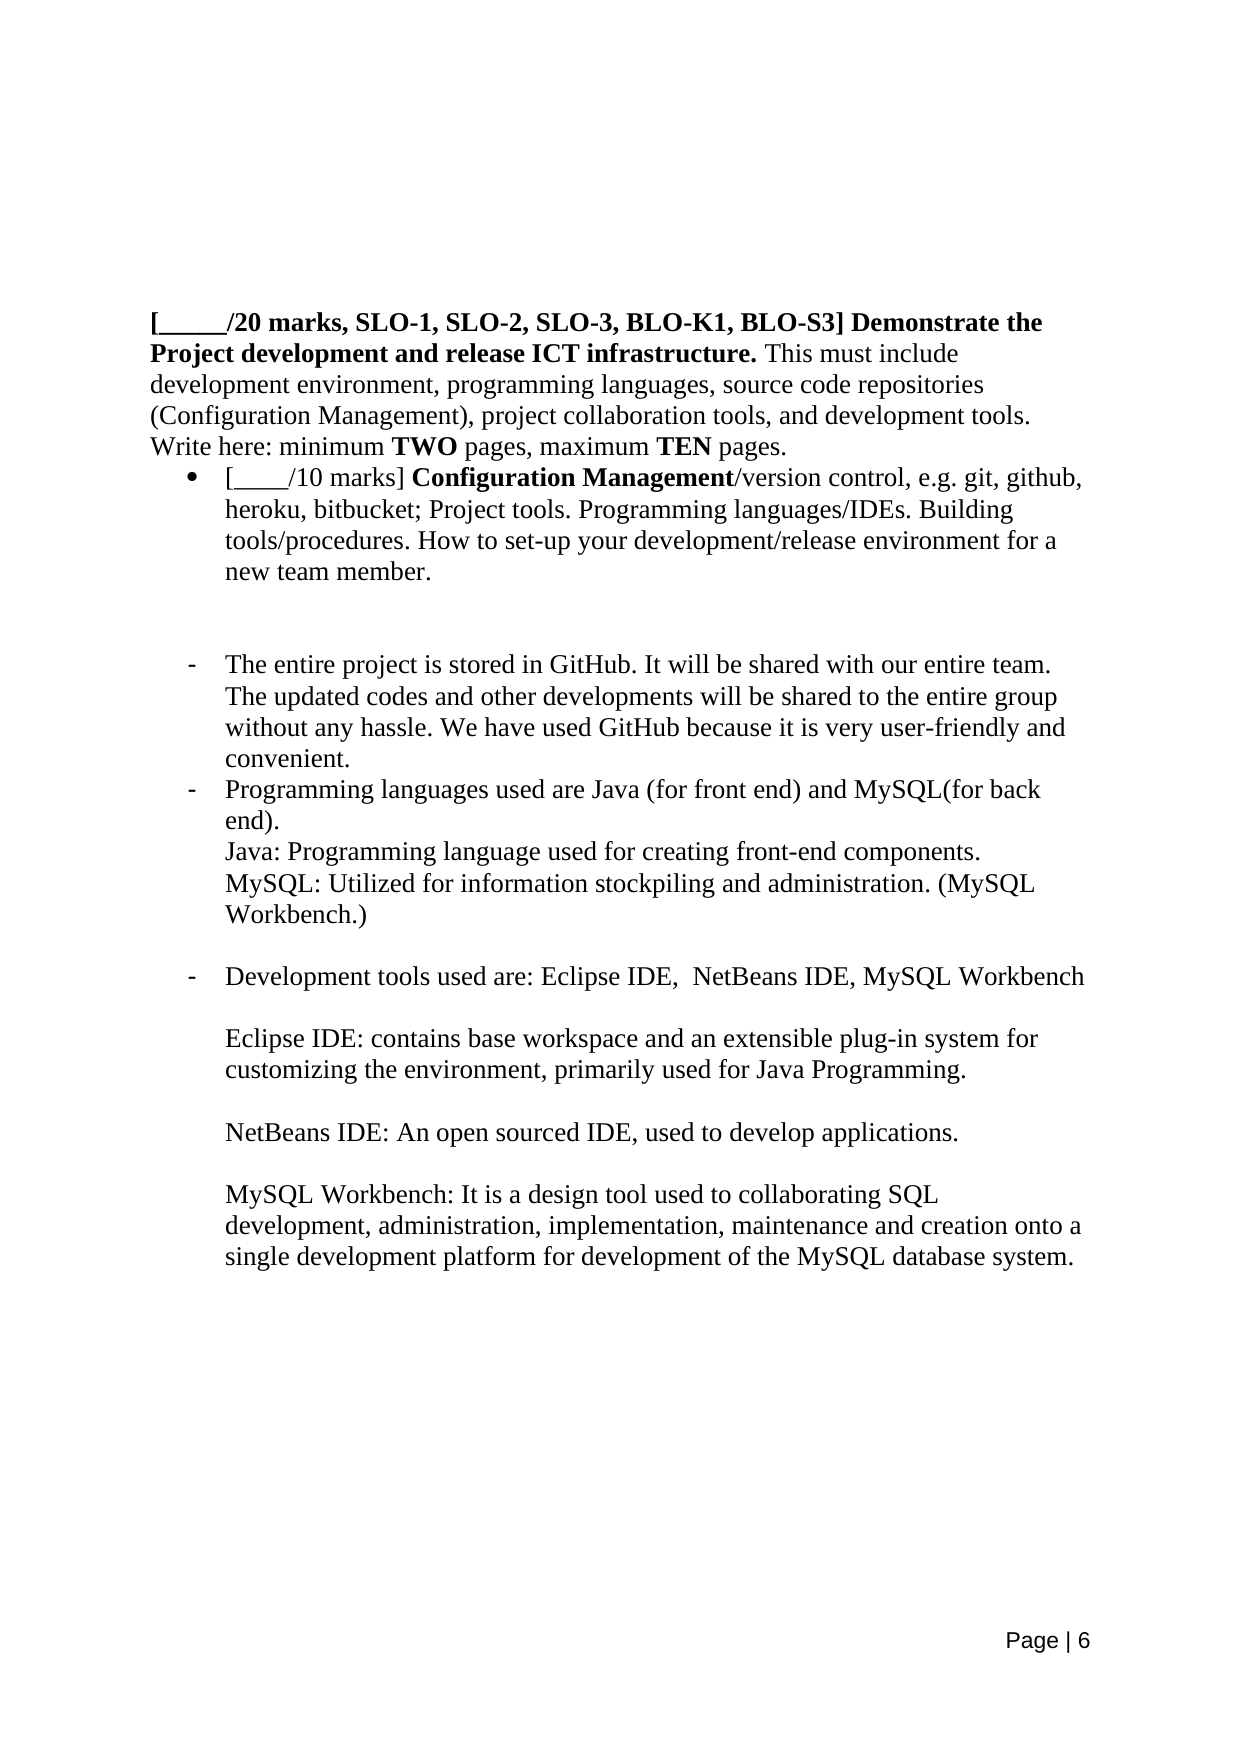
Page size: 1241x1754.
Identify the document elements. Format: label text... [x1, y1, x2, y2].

list The entire project is stored in GitHub. It will be shared with our entire team. The updated codes and other developments will be shared to the entire group without any hassle. We have used GitHub because it is very user-friendly and convenient. [187, 648, 1090, 773]
list NetBeans IDE: An open sourced IDE, used to develop applications. [225, 1116, 1090, 1147]
list MySQL: Utilized for information stockpiling and administration. (MySQL Workbench.) [225, 867, 1090, 929]
text [_____/20 marks, SLO-1, SLO-2, SLO-3, BLO-K1, BLO-S3] Demonstrate the Project development and release ICT infrastructure. This must include development environment, programming languages, source code repositories (Configuration Management), project collaboration tools, and development tools. Write here: minimum TWO pages, maximum TEN pages. [150, 306, 1090, 461]
list Java: Programming language used for creating front-end components. [225, 836, 1090, 867]
list Programming languages used are Java (for front end) and MySQL(for back end). [187, 773, 1090, 836]
list [____/10 marks] Configuration Management/version control, e.g. git, github, heroku, bitbucket; Project tools. Programming languages/IDEs. Building tools/procedures. How to set-up your development/release environment for a new team member. [187, 461, 1090, 586]
list MySQL Workbench: It is a design tool used to collaborating SQL development, administration, implementation, maintenance and creation onto a single development platform for development of the MySQL database system. [225, 1178, 1090, 1272]
list Development tools used are: Eclipse IDE, NetBeans IDE, MySQL Workbench [187, 960, 1090, 991]
list Eclipse IDE: contains base workspace and an extensible plug-in system for customizing the environment, primarily used for Java Programming. [225, 1022, 1090, 1085]
